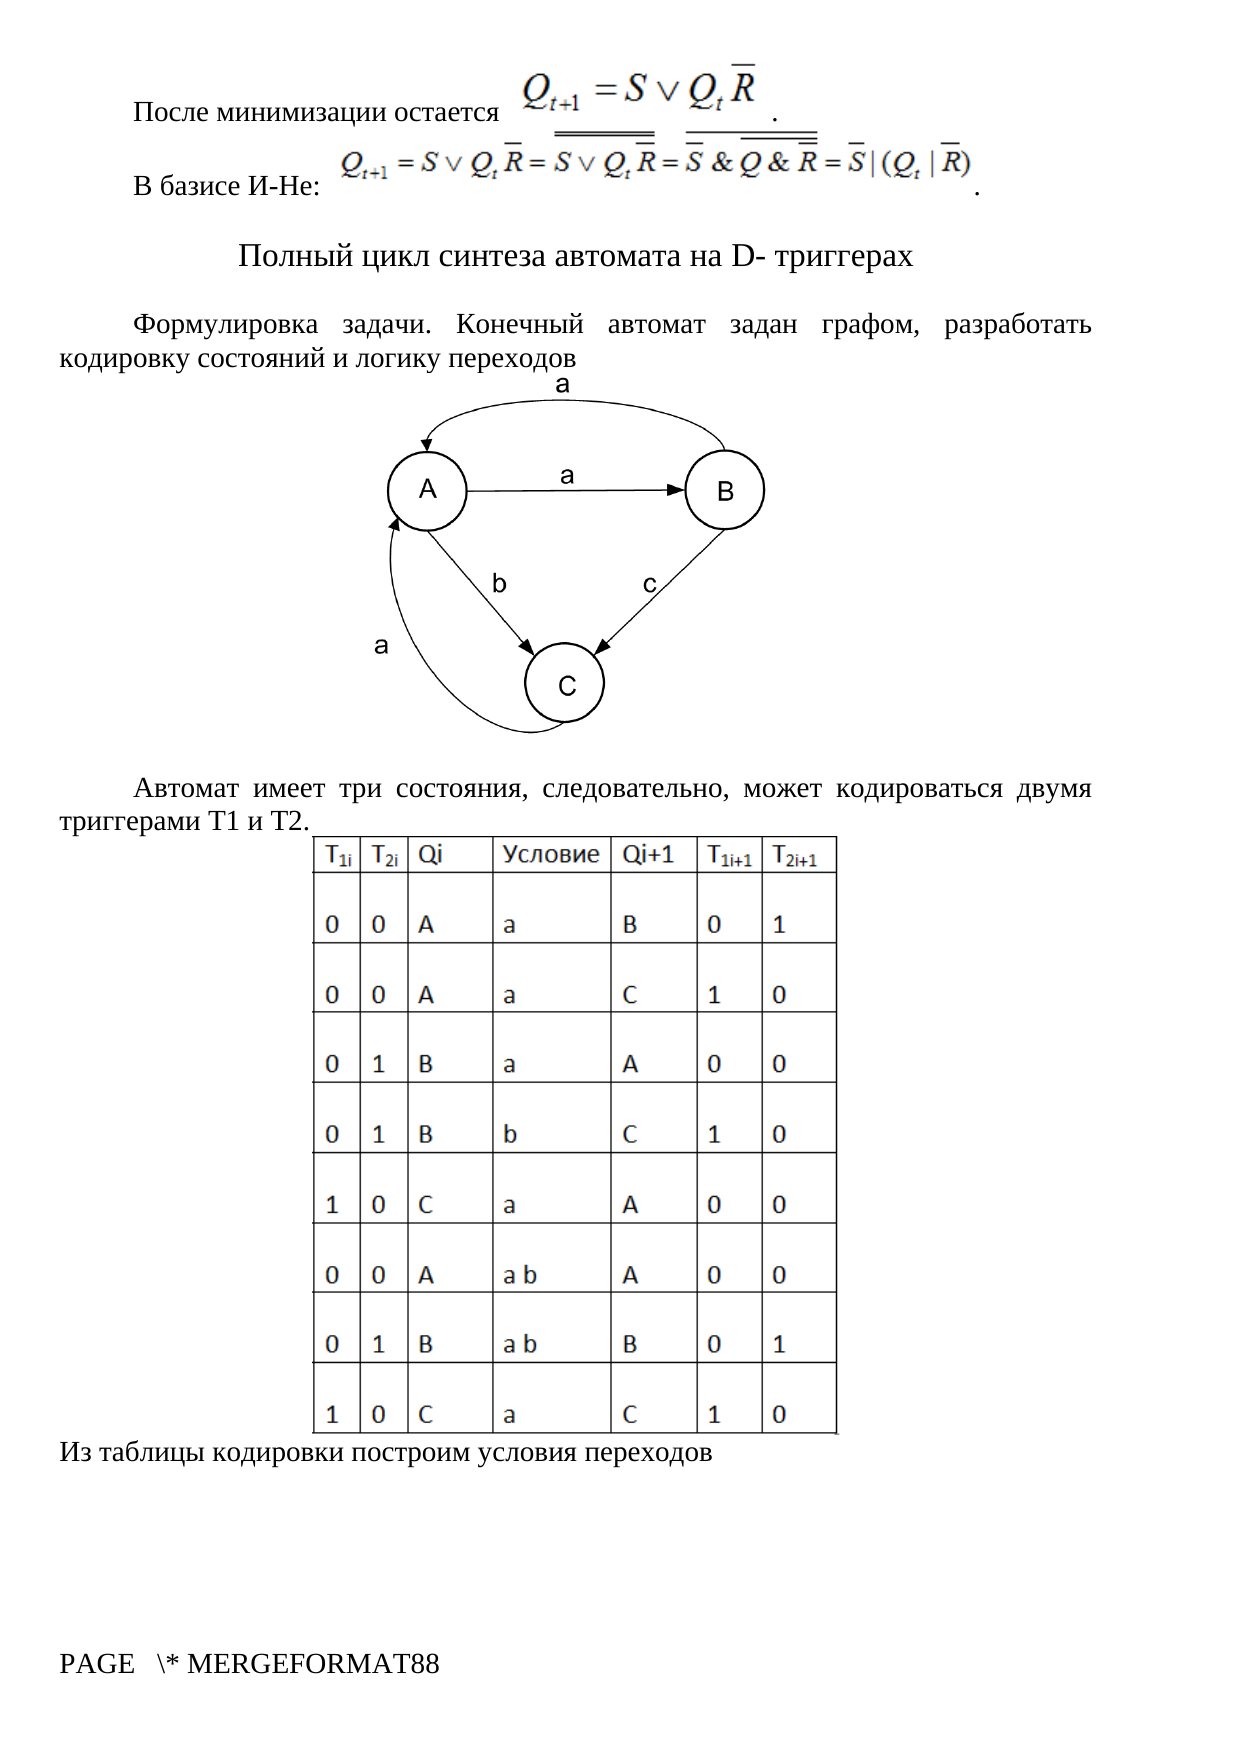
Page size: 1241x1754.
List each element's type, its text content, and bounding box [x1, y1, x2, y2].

text Автомат имеет три состояния, следовательно, может кодироваться двумя триггерами Т1 и Т2. [59, 770, 1092, 837]
text Из таблицы кодировки построим условия переходов [59, 1434, 1092, 1468]
picture [362, 373, 789, 737]
picture [328, 127, 974, 195]
picture [312, 836, 840, 1435]
subtitle Полный цикл синтеза автомата на D- триггерах [59, 235, 1092, 273]
text После минимизации остается . [59, 59, 1092, 128]
text Формулировка задачи. Конечный автомат задан графом, разработать кодировку состояний и логику переходов [59, 307, 1092, 374]
picture [506, 59, 771, 122]
